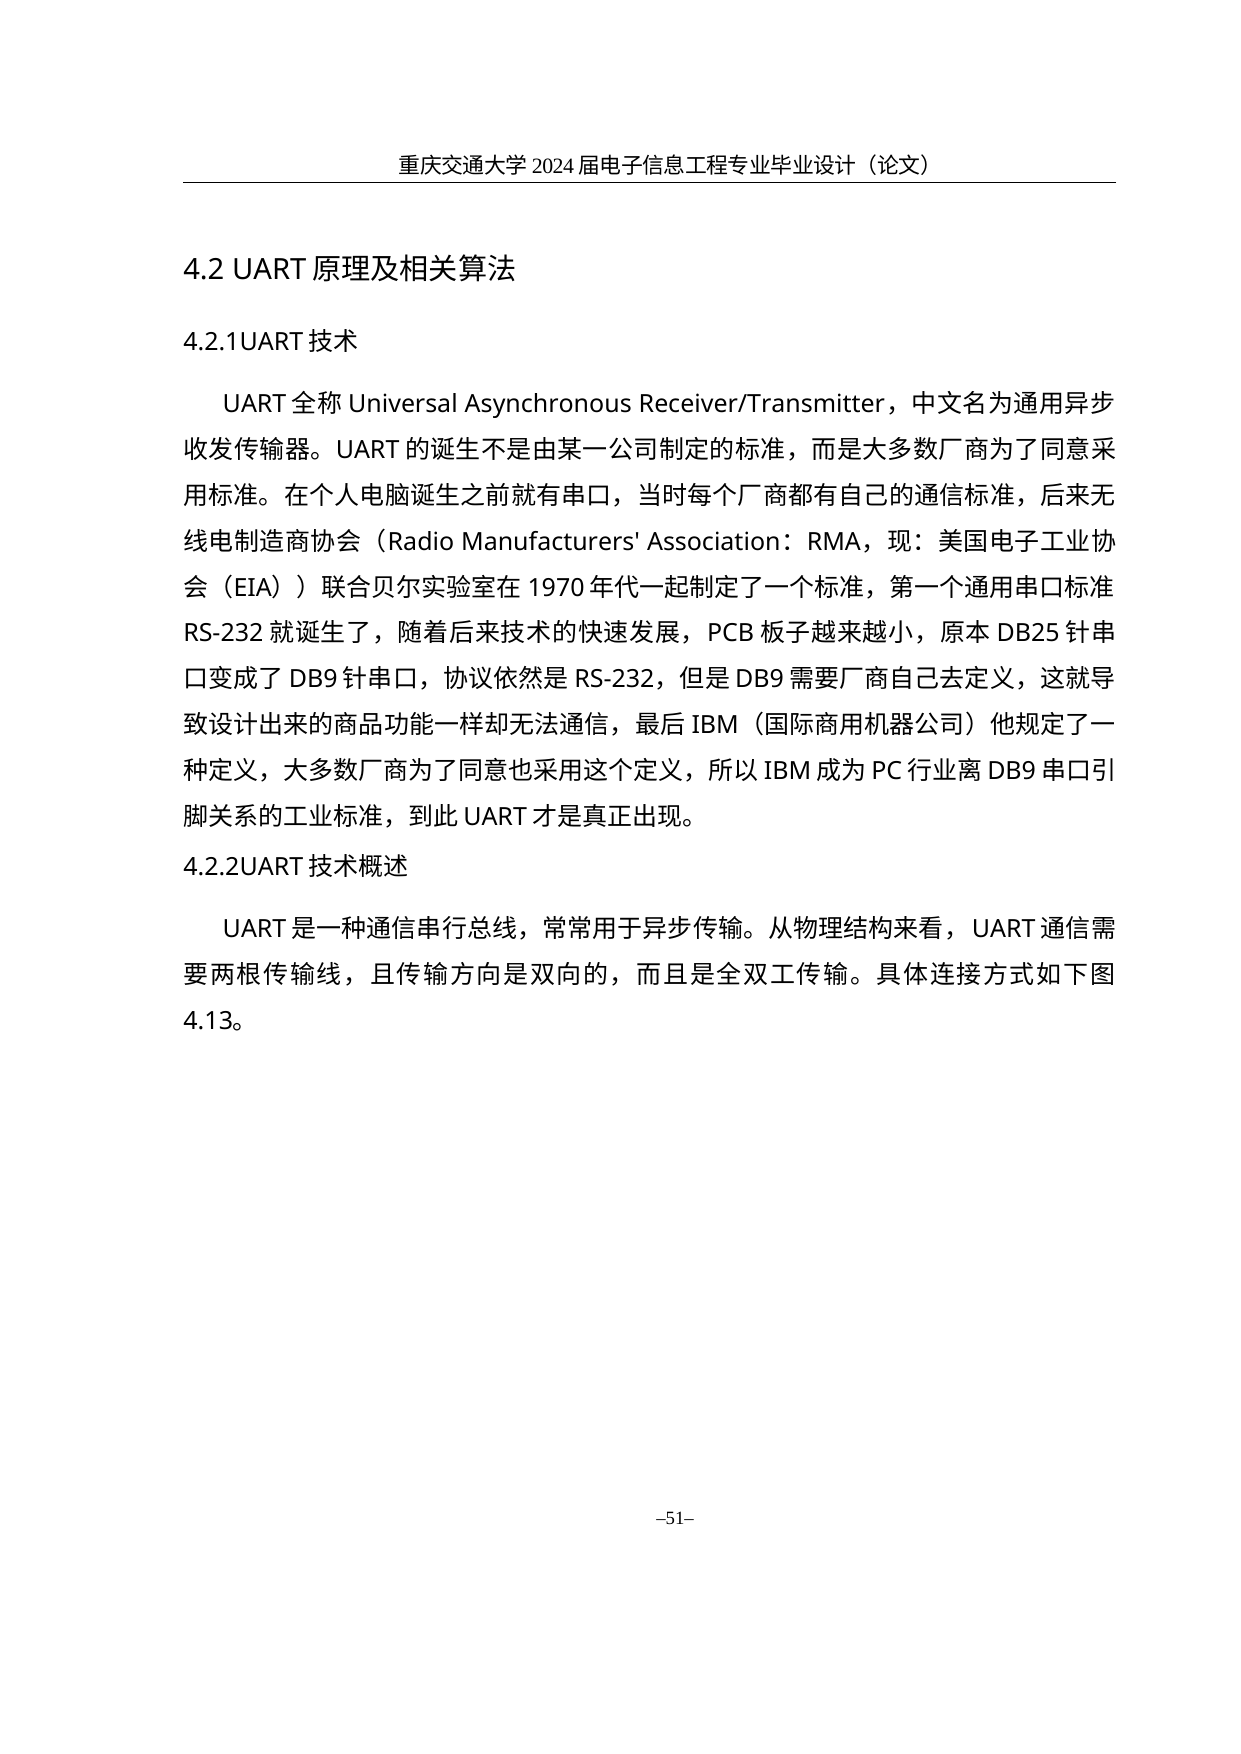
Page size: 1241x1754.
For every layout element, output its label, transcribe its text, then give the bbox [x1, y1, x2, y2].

subtitle 4.2.2UART技术概述 [183, 847, 1116, 883]
text UART全称Universal Asynchronous Receiver/Transmitter，中文名为通用异步收发传输器。UART的诞生不是由某一公司制定的标准，而是大多数厂商为了同意采用标准。在个人电脑诞生之前就有串口，当时每个厂商都有自己的通信标准，后来无线电制造商协会（Radio Manufacturers' Association：RMA，现：美国电子工业协会（EIA））联合贝尔实验室在1970年代一起制定了一个标准，第一个通用串口标准RS-232就诞生了，随着后来技术的快速发展，PCB板子越来越小，原本DB25针串口变成了DB9针串口，协议依然是RS-232，但是DB9需要厂商自己去定义，这就导致设计出来的商品功能一样却无法通信，最后IBM（国际商用机器公司）他规定了一种定义，大多数厂商为了同意也采用这个定义，所以IBM成为PC行业离DB9串口引脚关系的工业标准，到此UART才是真正出现。 [183, 376, 1116, 834]
subtitle 4.2 UART原理及相关算法 [183, 246, 1116, 288]
text UART是一种通信串行总线，常常用于异步传输。从物理结构来看，UART通信需要两根传输线，且传输方向是双向的，而且是全双工传输。具体连接方式如下图4.1。 [183, 901, 1116, 1039]
subtitle 4.2.1UART技术 [183, 322, 1116, 358]
